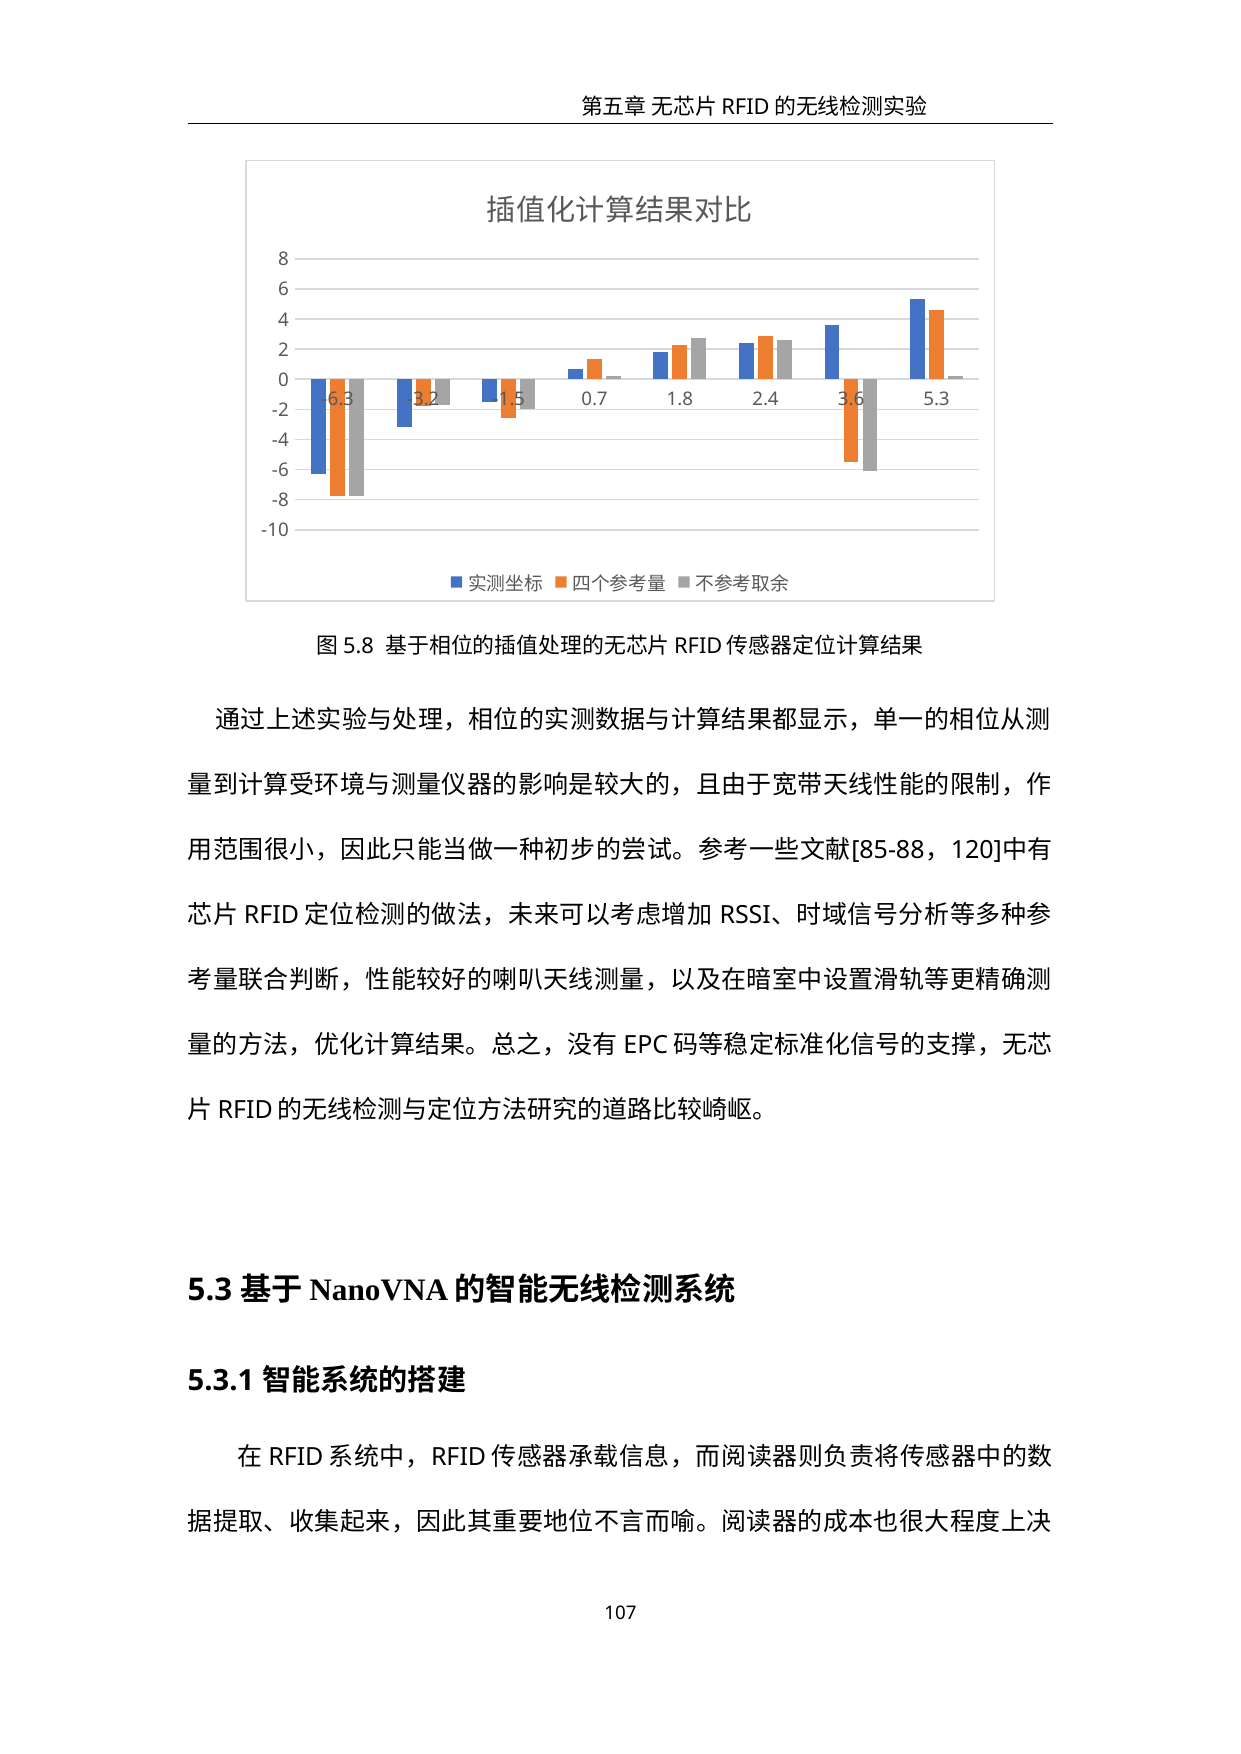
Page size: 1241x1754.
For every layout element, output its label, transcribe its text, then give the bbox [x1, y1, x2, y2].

subtitle 5.3 基于NanoVNA的智能无线检测系统 [187, 1255, 1053, 1320]
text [187, 1422, 1053, 1552]
text 图5.8 基于相位的插值处理的无芯片RFID传感器定位计算结果 [187, 627, 1053, 660]
subtitle 5.3.1 智能系统的搭建 [187, 1345, 1053, 1410]
text 通过上述实验与处理，相位的实测数据与计算结果都显示，单一的相位从测量到计算受环境与测量仪器的影响是较大的，且由于宽带天线性能的限制，作用范围很小，因此只能当做一种初步的尝试。参考一些文献[85-88，120]中有芯片RFID定位检测的做法，未来可以考虑增加RSSI、时域信号分析等多种参考量联合判断，性能较好的喇叭天线测量，以及在暗室中设置滑轨等更精确测量的方法，优化计算结果。总之，没有EPC码等稳定标准化信号的支撑，无芯片RFID的无线检测与定位方法研究的道路比较崎岖。 [187, 685, 1053, 1140]
